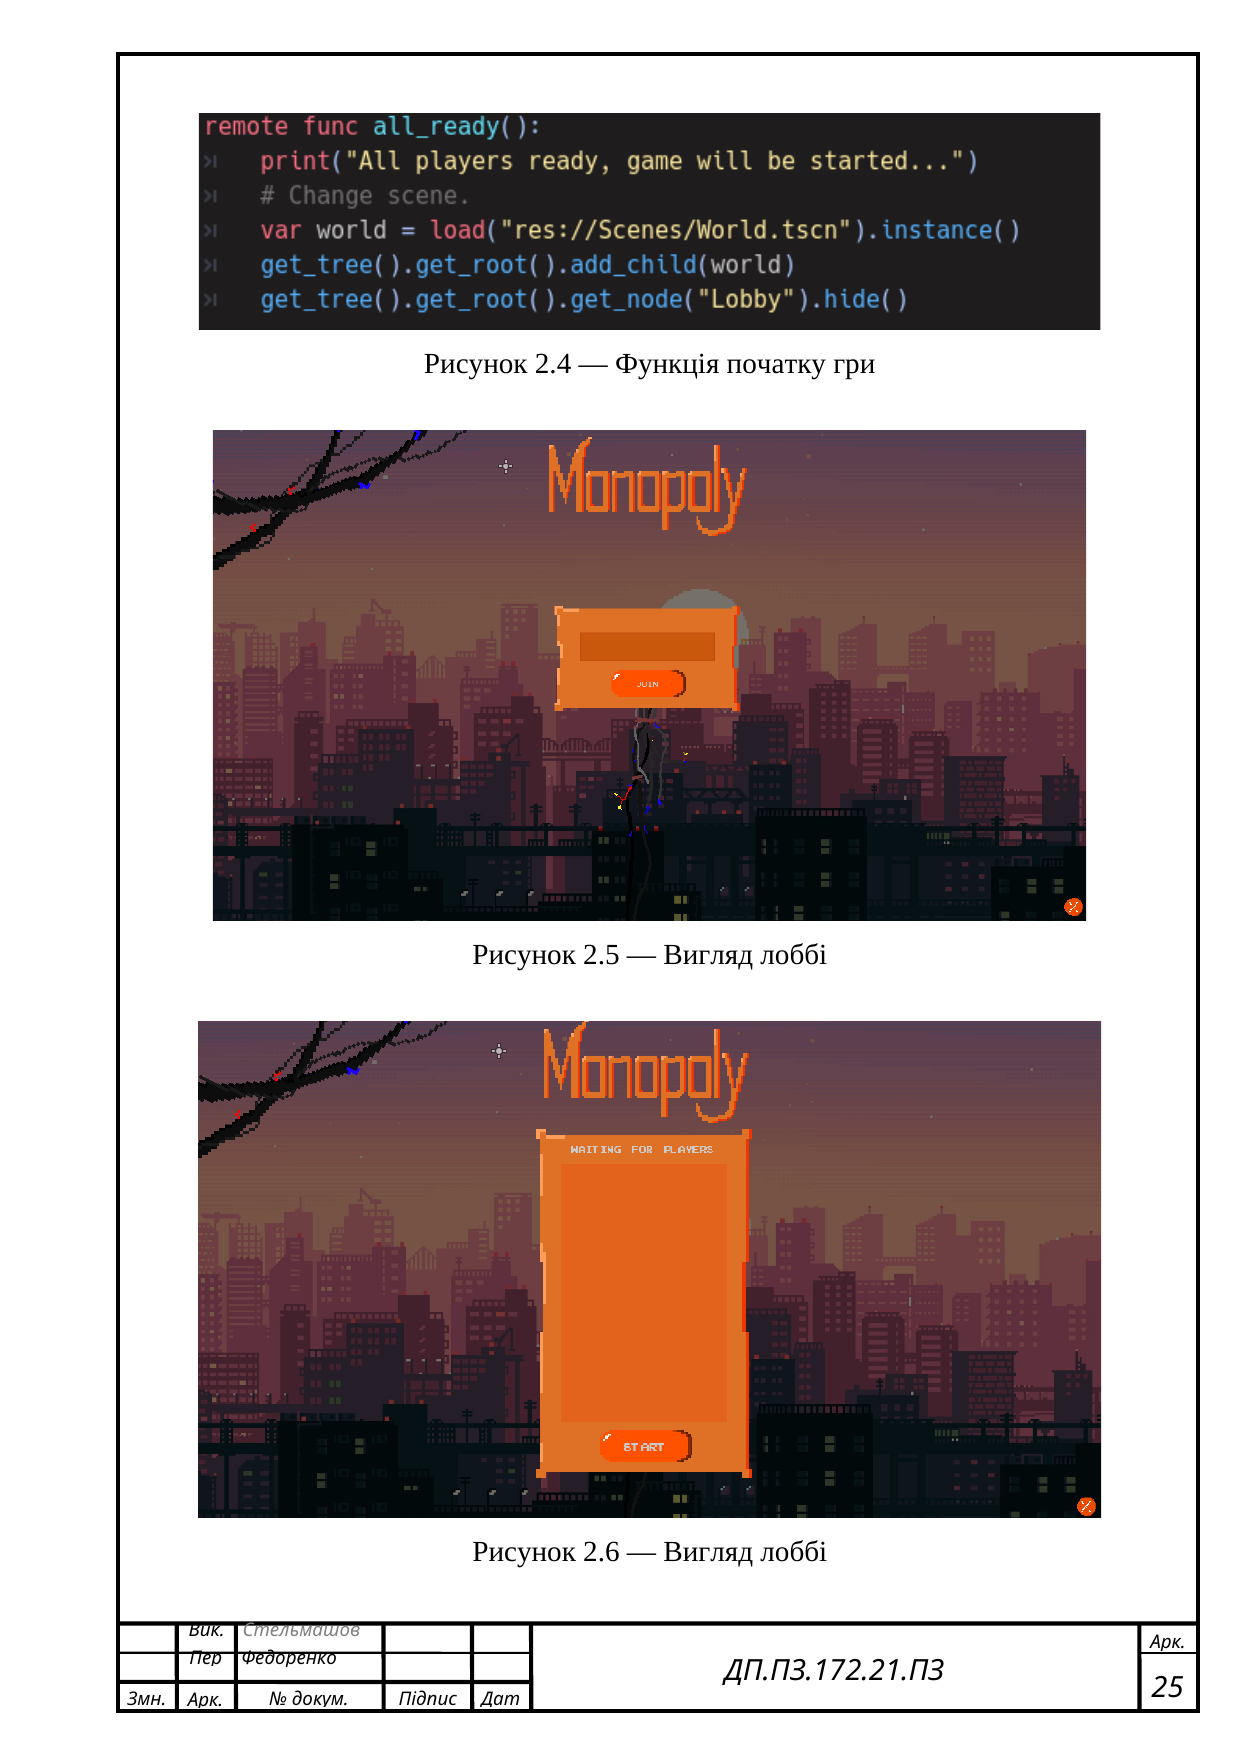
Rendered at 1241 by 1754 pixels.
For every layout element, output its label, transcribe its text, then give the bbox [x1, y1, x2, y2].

picture [198, 113, 1101, 330]
text Рисунок 2.5 — Вигляд лоббі [148, 937, 1152, 971]
text Рисунок 2.4 — Функція початку гри [148, 346, 1152, 380]
picture [198, 1021, 1102, 1518]
text Рисунок 2.6 — Вигляд лоббі [148, 1534, 1152, 1568]
picture [212, 430, 1087, 921]
